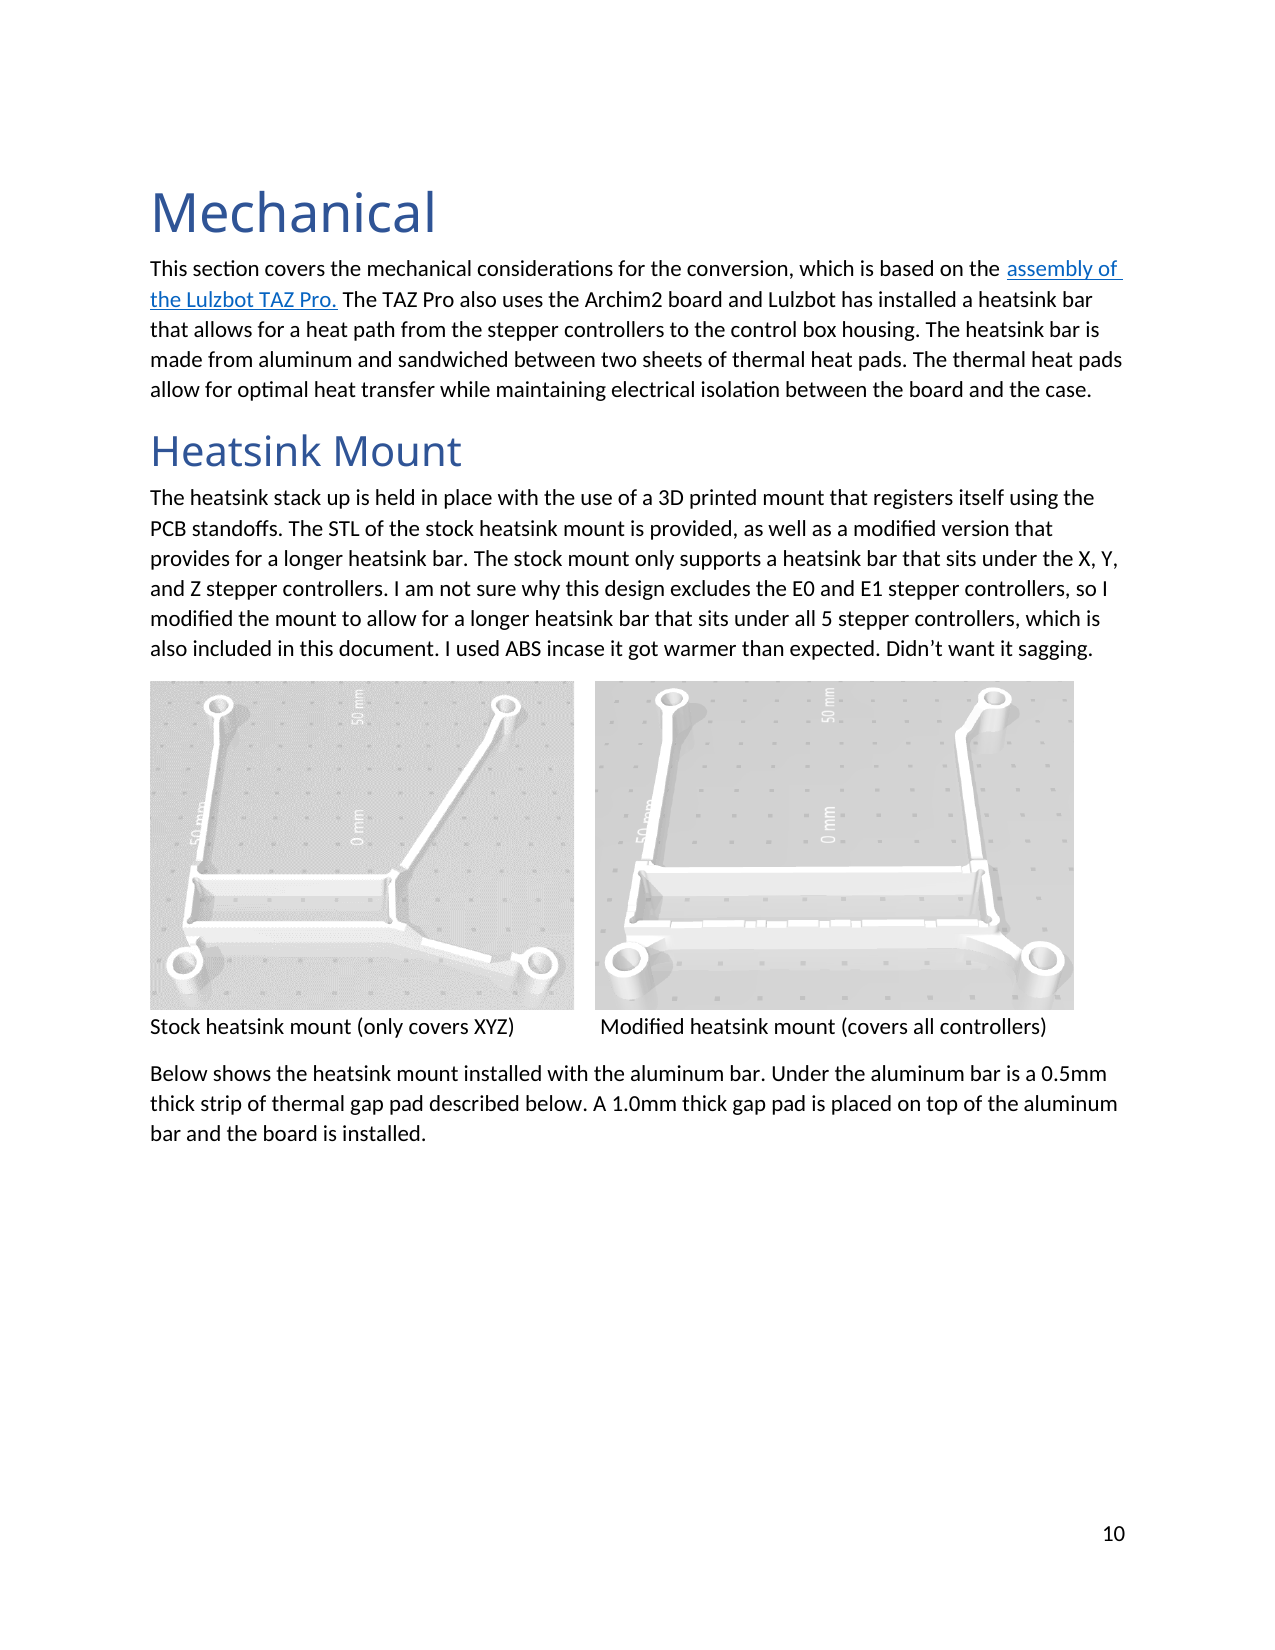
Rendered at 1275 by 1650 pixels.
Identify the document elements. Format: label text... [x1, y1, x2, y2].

subtitle Heatsink Mount [150, 422, 1125, 479]
subtitle Mechanical [150, 175, 1125, 249]
text The heatsink stack up is held in place with the use of a 3D printed mount that registers itself using the PCB standoffs. The STL of the stock heatsink mount is provided, as well as a modified version that provides for a longer heatsink bar. The stock mount only supports a heatsink bar that sits under the X, Y, and Z stepper controllers. I am not sure why this design excludes the E0 and E1 stepper controllers, so I modified the mount to allow for a longer heatsink bar that sits under all 5 stepper controllers, which is also included in this document. I used ABS incase it got warmer than expected. Didn’t want it sagging. [150, 483, 1125, 663]
picture [150, 681, 575, 1010]
text Below shows the heatsink mount installed with the aluminum bar. Under the aluminum bar is a 0.5mm thick strip of thermal gap pad described below. A 1.0mm thick gap pad is placed on top of the aluminum bar and the board is installed. [150, 1059, 1125, 1147]
text This section covers the mechanical considerations for the conversion, which is based on the assembly of the Lulzbot TAZ Pro. The TAZ Pro also uses the Archim2 board and Lulzbot has installed a heatsink bar that allows for a heat path from the stepper controllers to the control box housing. The heatsink bar is made from aluminum and sandwiched between two sheets of thermal heat pads. The thermal heat pads allow for optimal heat transfer while maintaining electrical isolation between the board and the case. [150, 254, 1125, 403]
picture [595, 681, 1074, 1010]
